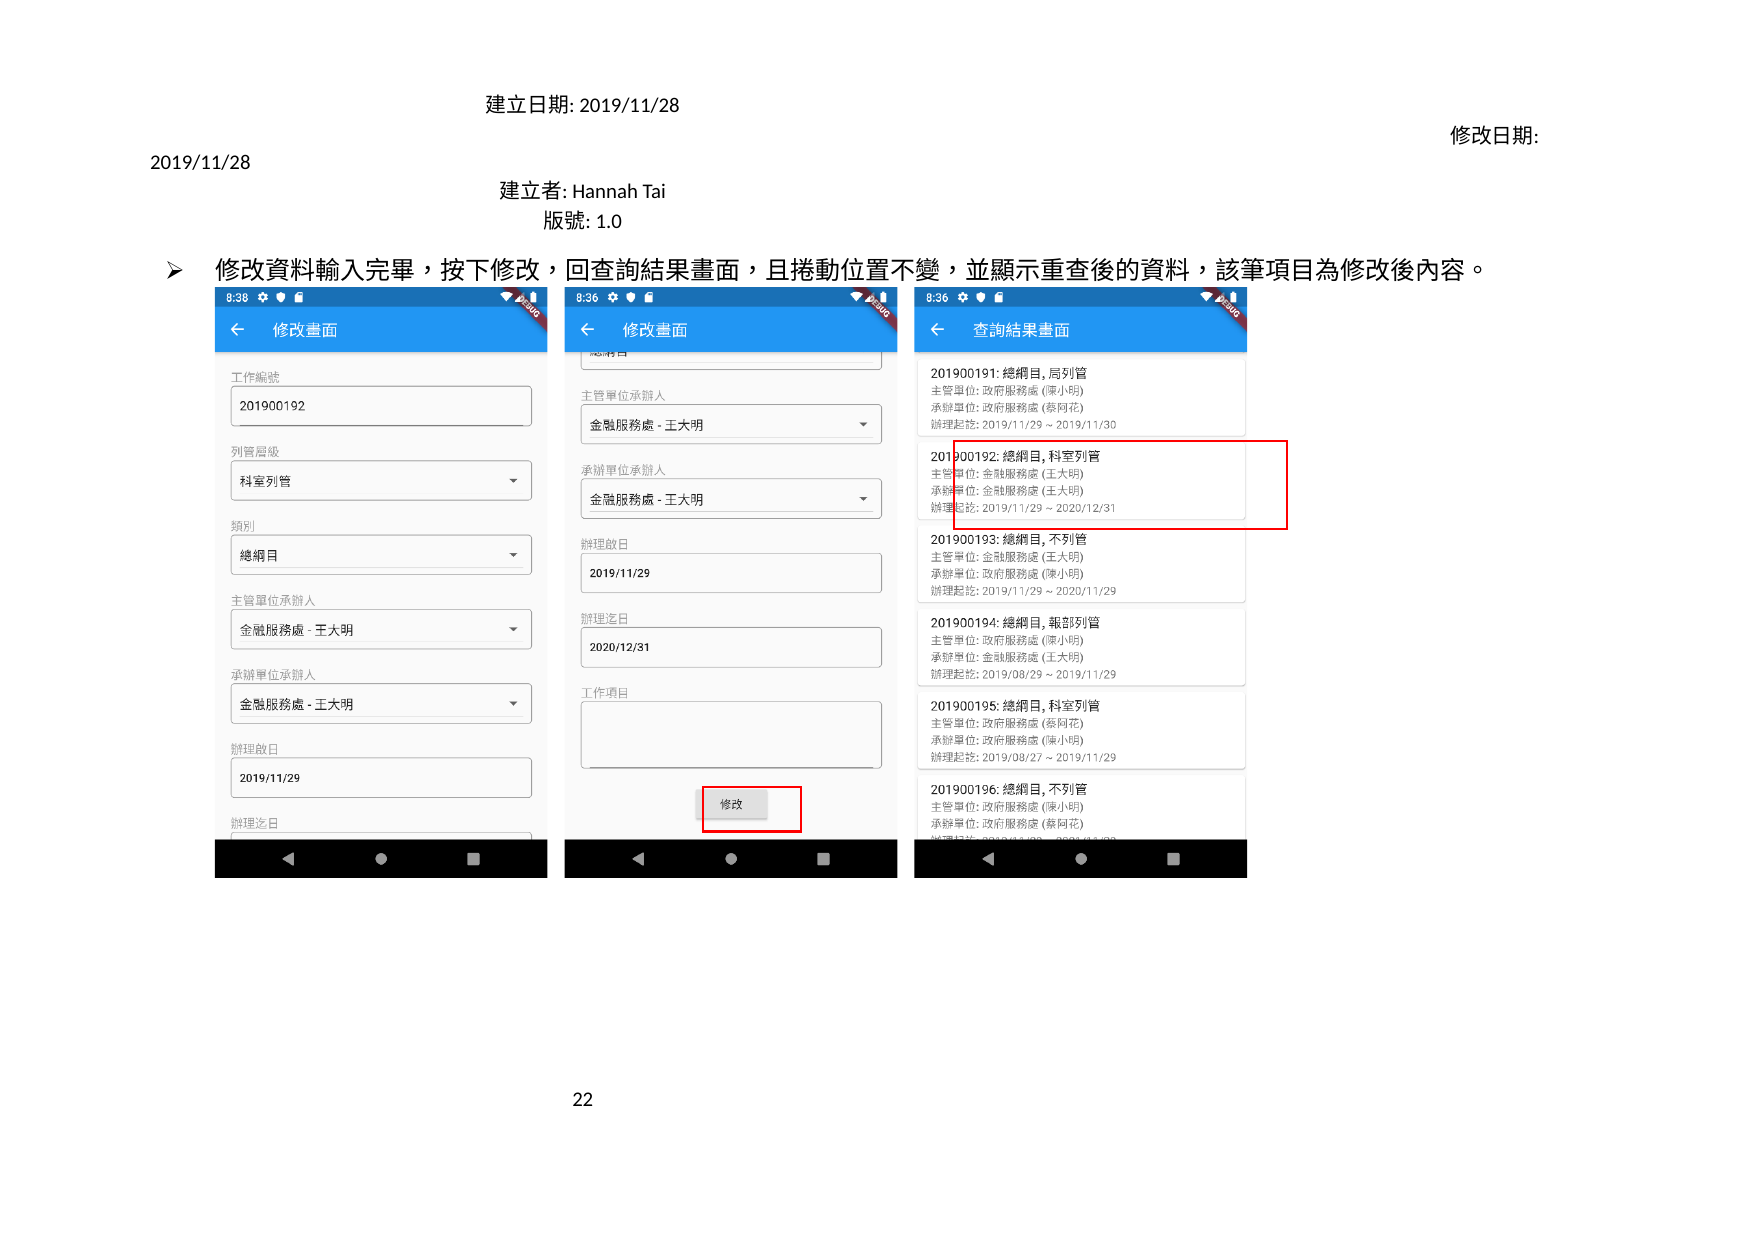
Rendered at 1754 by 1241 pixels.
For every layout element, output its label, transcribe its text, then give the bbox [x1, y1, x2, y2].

picture [955, 442, 1248, 528]
picture [214, 287, 548, 878]
picture [914, 287, 1248, 878]
picture [564, 287, 898, 878]
